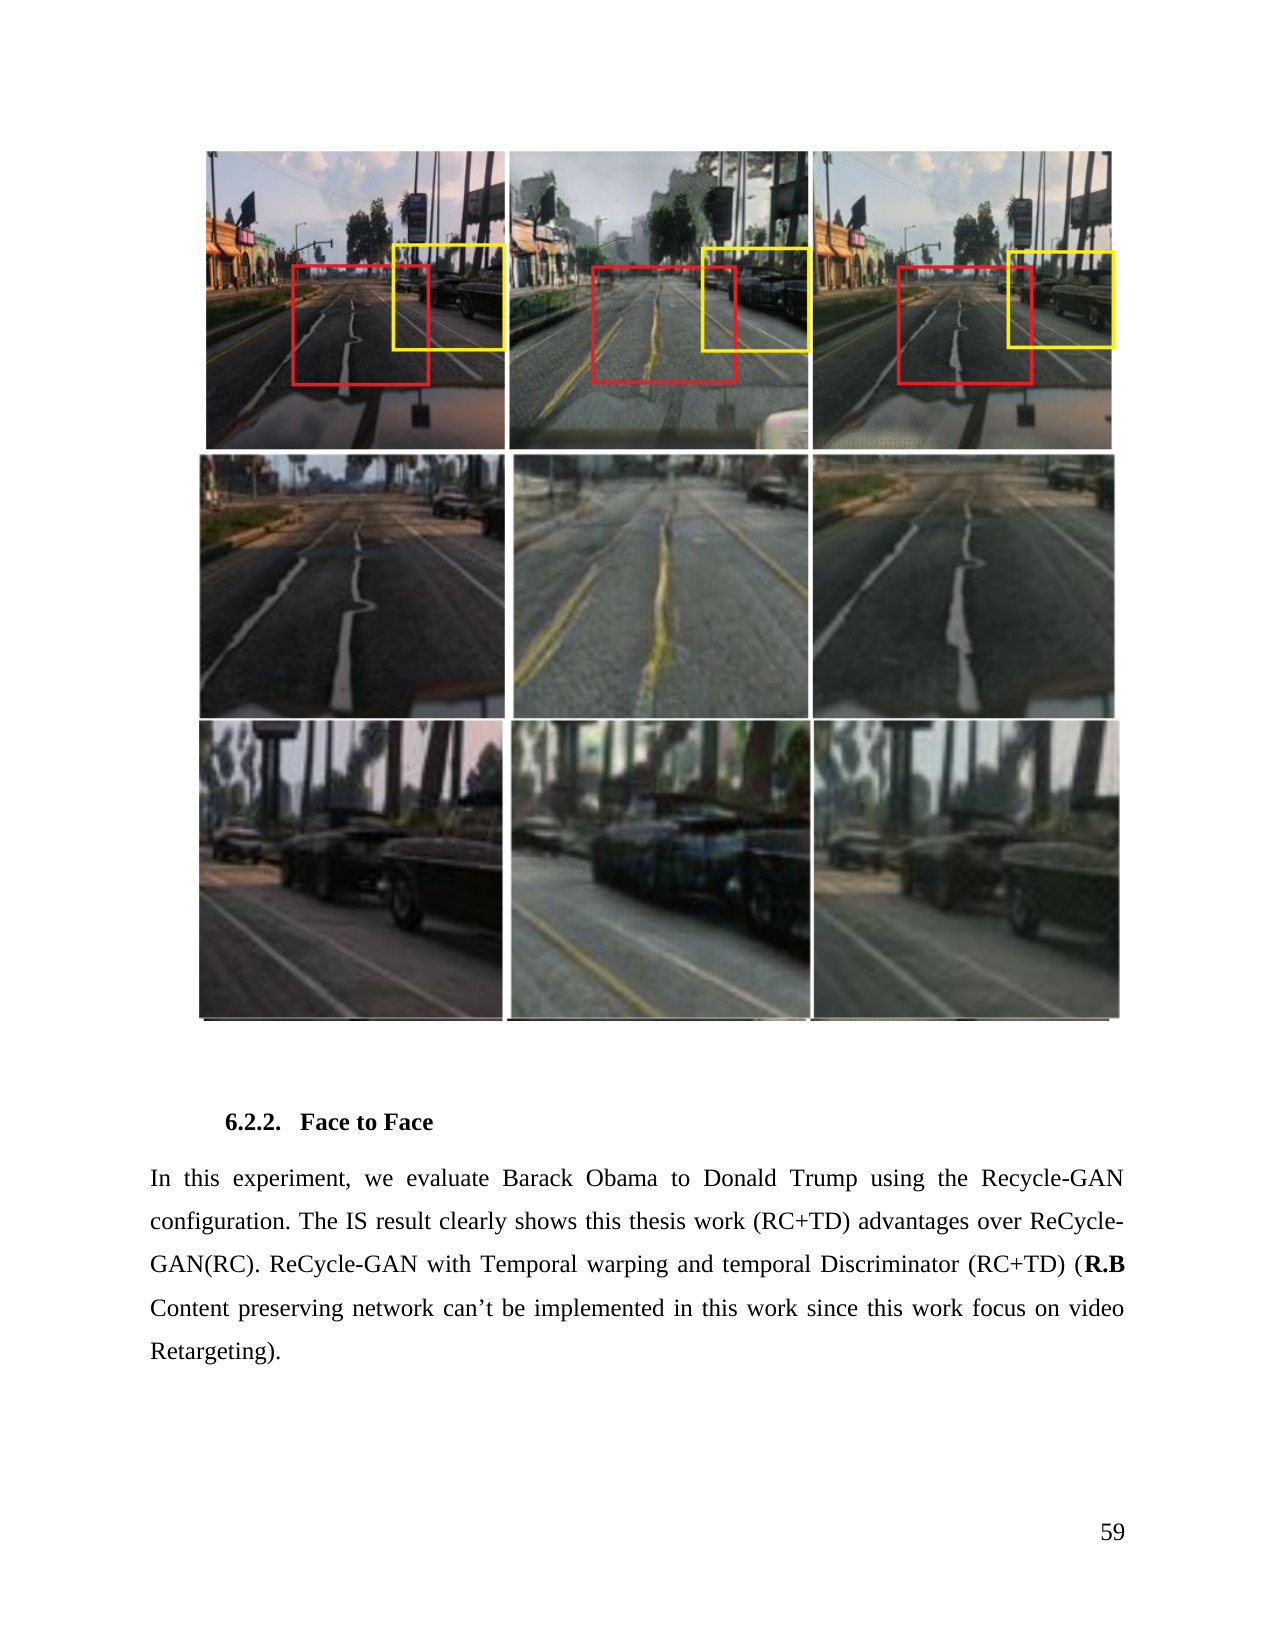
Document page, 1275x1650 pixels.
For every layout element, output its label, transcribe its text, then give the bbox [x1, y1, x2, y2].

subtitle Face to Face [225, 1107, 1125, 1136]
text In this experiment, we evaluate Barack Obama to Donald Trump using the Recycle-GAN configuration. The IS result clearly shows this thesis work (RC+TD) advantages over ReCycle-GAN(RC). ReCycle-GAN with Temporal warping and temporal Discriminator (RC+TD) (R.B Content preserving network can’t be implemented in this work since this work focus on video Retargeting). [150, 1163, 1125, 1364]
table_cell [188, 150, 1125, 1035]
picture [198, 150, 1121, 1021]
